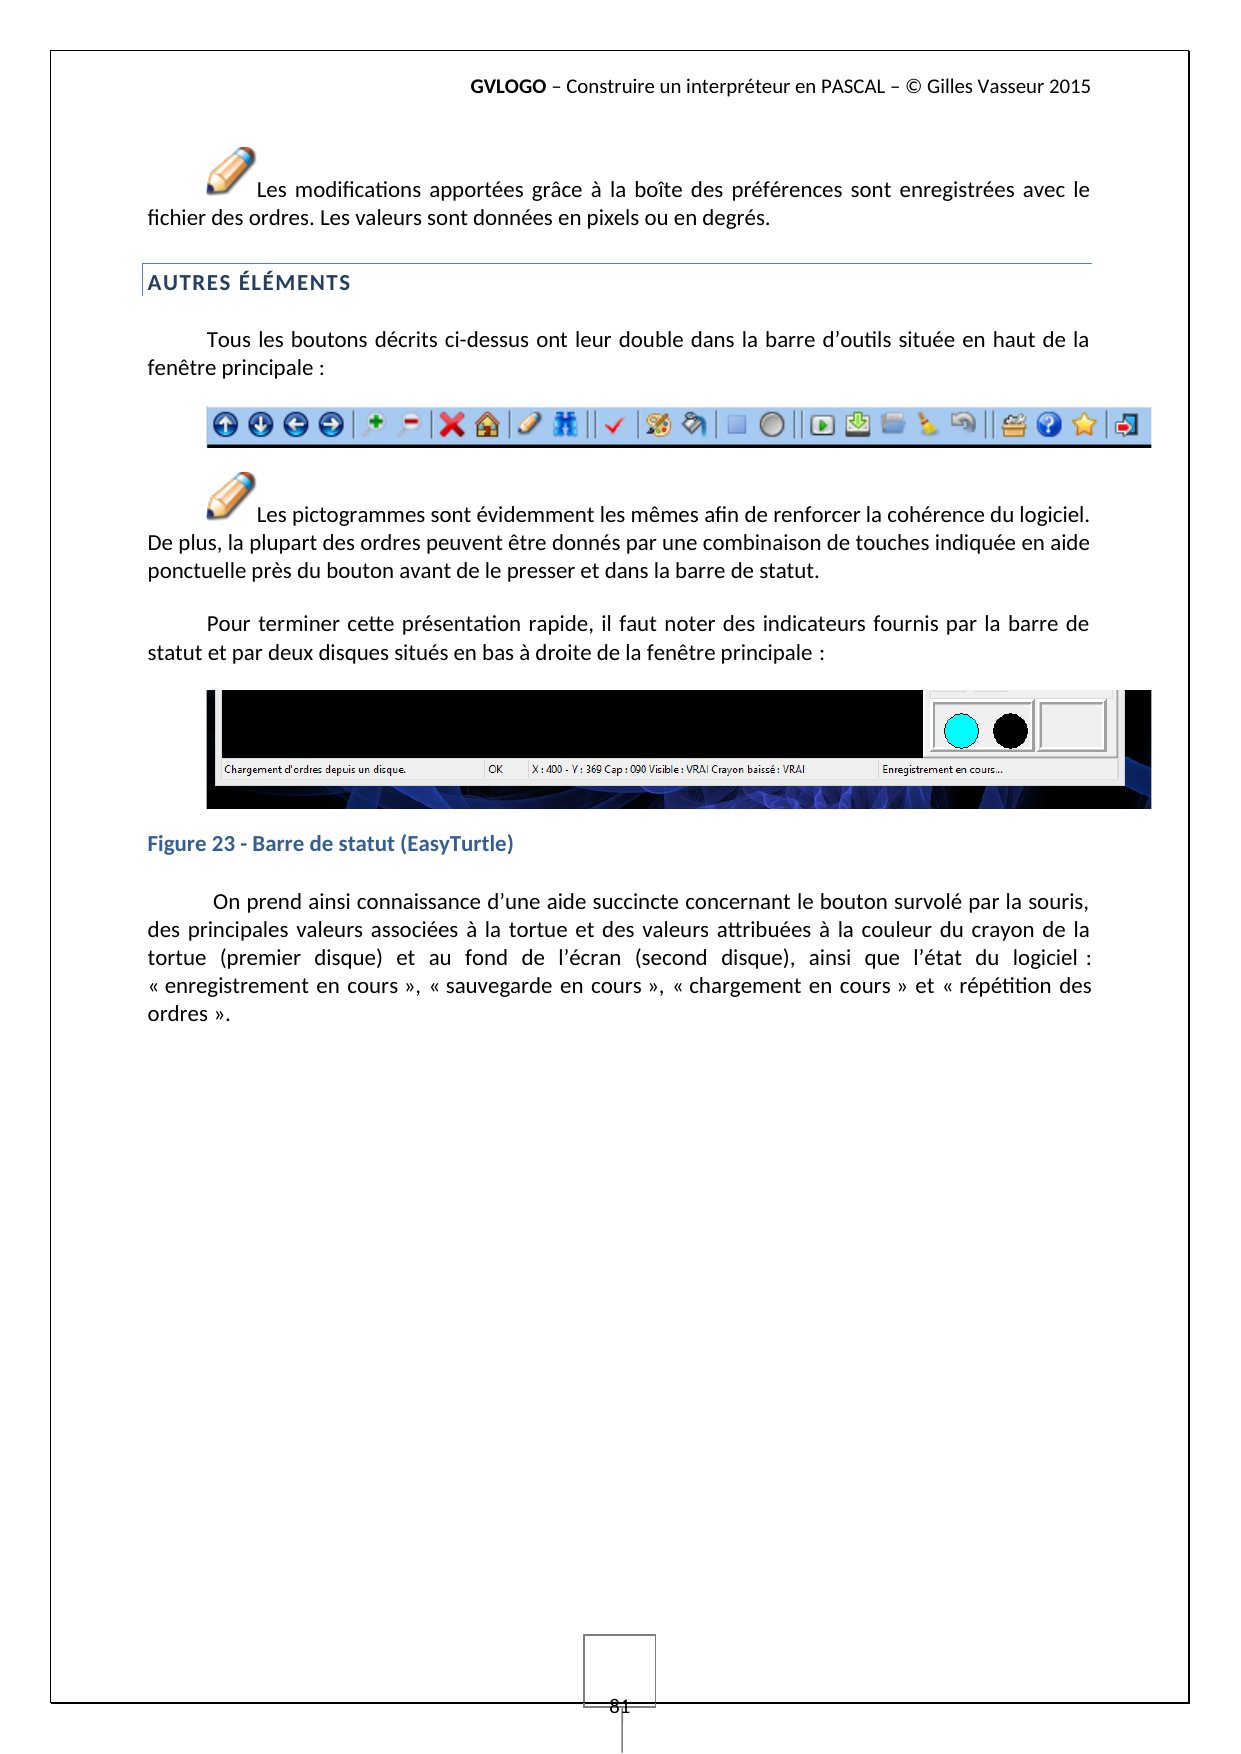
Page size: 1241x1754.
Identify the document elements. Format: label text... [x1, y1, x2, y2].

text Tous les boutons décrits ci-dessus ont leur double dans la barre d’outils située en haut de la fenêtre principale : [147, 326, 1092, 382]
text Les modifications apportées grâce à la boîte des préférences sont enregistrées avec le fichier des ordres. Les valeurs sont données en pixels ou en degrés. [147, 148, 1092, 231]
picture [206, 472, 257, 523]
picture [206, 406, 1152, 448]
picture [206, 690, 1152, 809]
subtitle Autres éléments [143, 264, 1092, 296]
text Pour terminer cette présentation rapide, il faut noter des indicateurs fournis par la barre de statut et par deux disques situés en bas à droite de la fenêtre principale : [147, 609, 1092, 666]
text Les pictogrammes sont évidemment les mêmes afin de renforcer la cohérence du logiciel. De plus, la plupart des ordres peuvent être donnés par une combinaison de touches indiquée en aide ponctuelle près du bouton avant de le presser et dans la barre de statut. [147, 473, 1092, 584]
text Figure 23 - Barre de statut (EasyTurtle) [147, 829, 1092, 858]
text On prend ainsi connaissance d’une aide succincte concernant le bouton survolé par la souris, des principales valeurs associées à la tortue et des valeurs attribuées à la couleur du crayon de la tortue (premier disque) et au fond de l’écran (second disque), ainsi que l’état du logiciel : « enregistrement en cours », « sauvegarde en cours », « chargement en cours » et « répétition des ordres ». [147, 887, 1092, 1027]
picture [206, 147, 257, 198]
